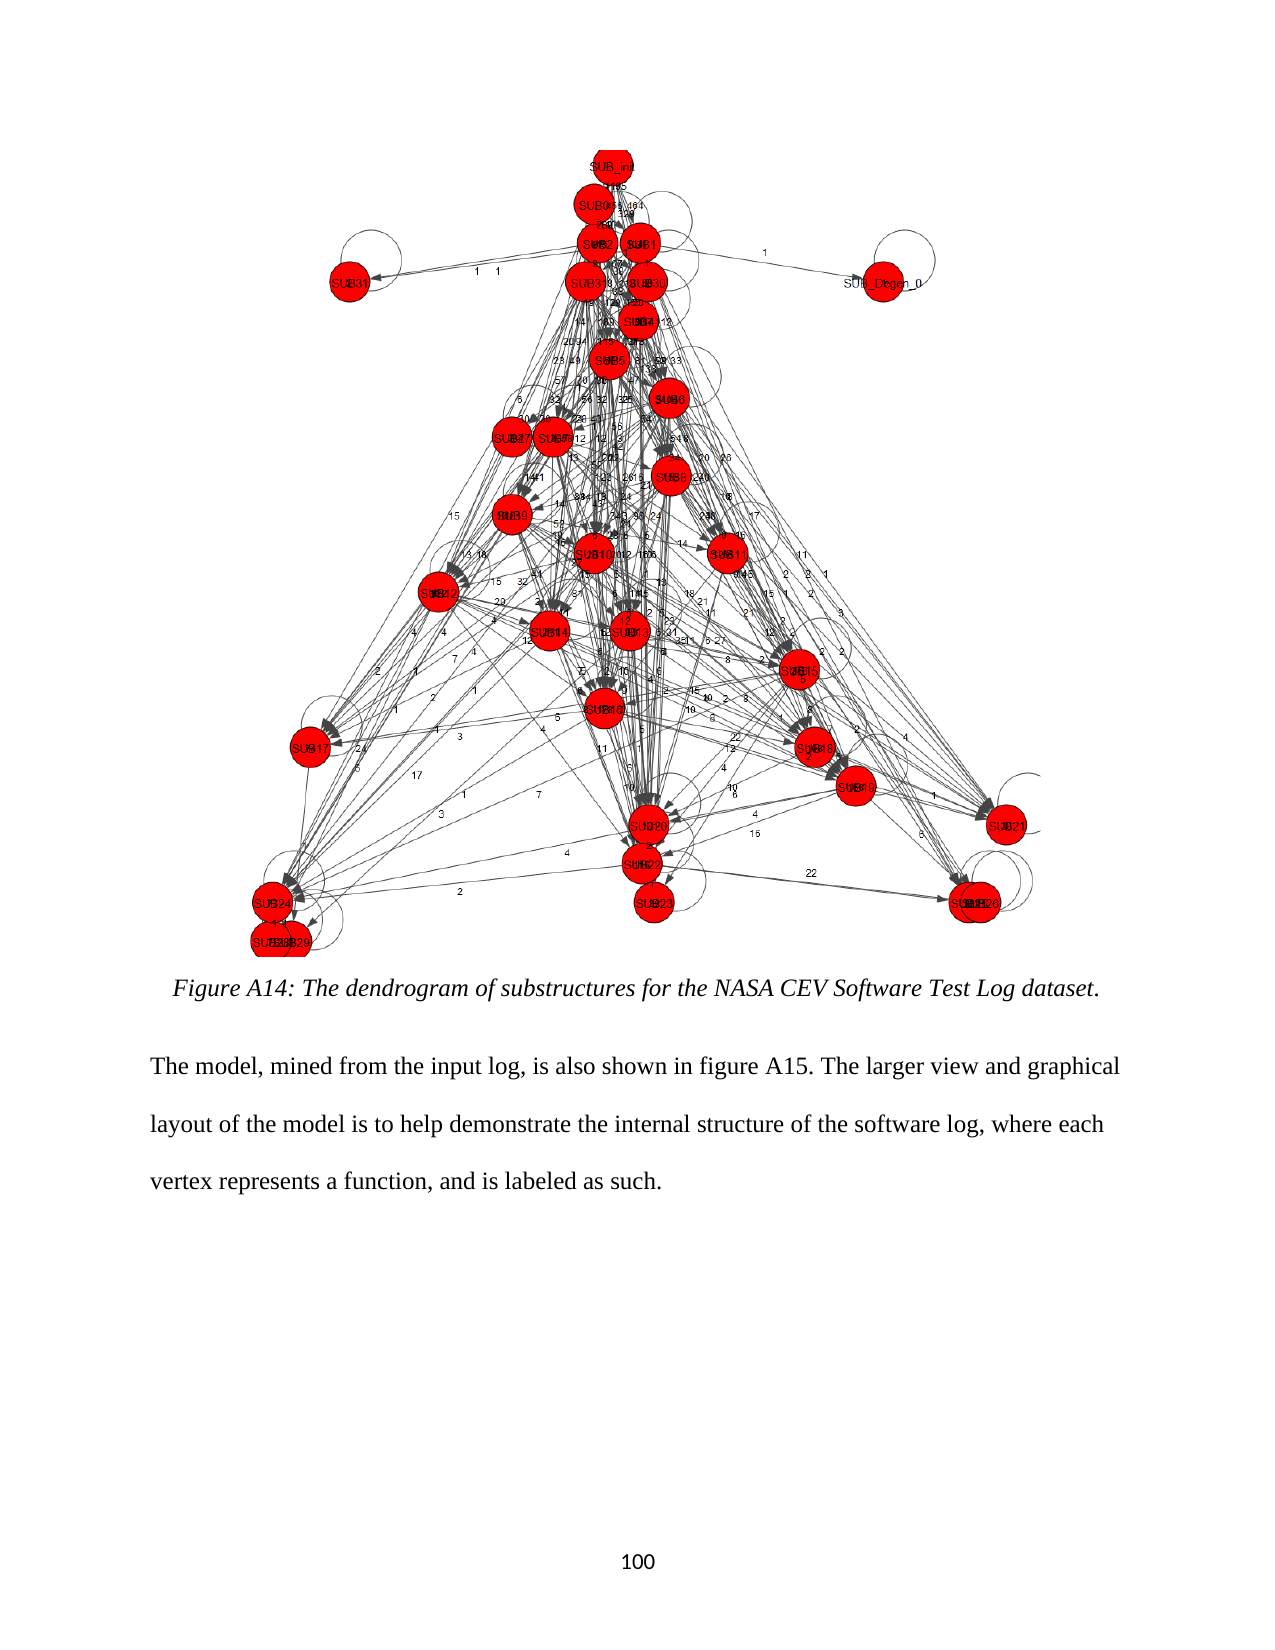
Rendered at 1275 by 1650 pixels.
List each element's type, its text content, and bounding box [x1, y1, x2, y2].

picture [234, 150, 1041, 957]
text Figure A14: The dendrogram of substructures for the NASA CEV Software Test Log dataset. [150, 973, 1125, 1002]
text The model, mined from the input log, is also shown in figure A15. The larger view and graphical layout of the model is to help demonstrate the internal structure of the software log, where each vertex represents a function, and is labeled as such. [150, 1051, 1125, 1195]
